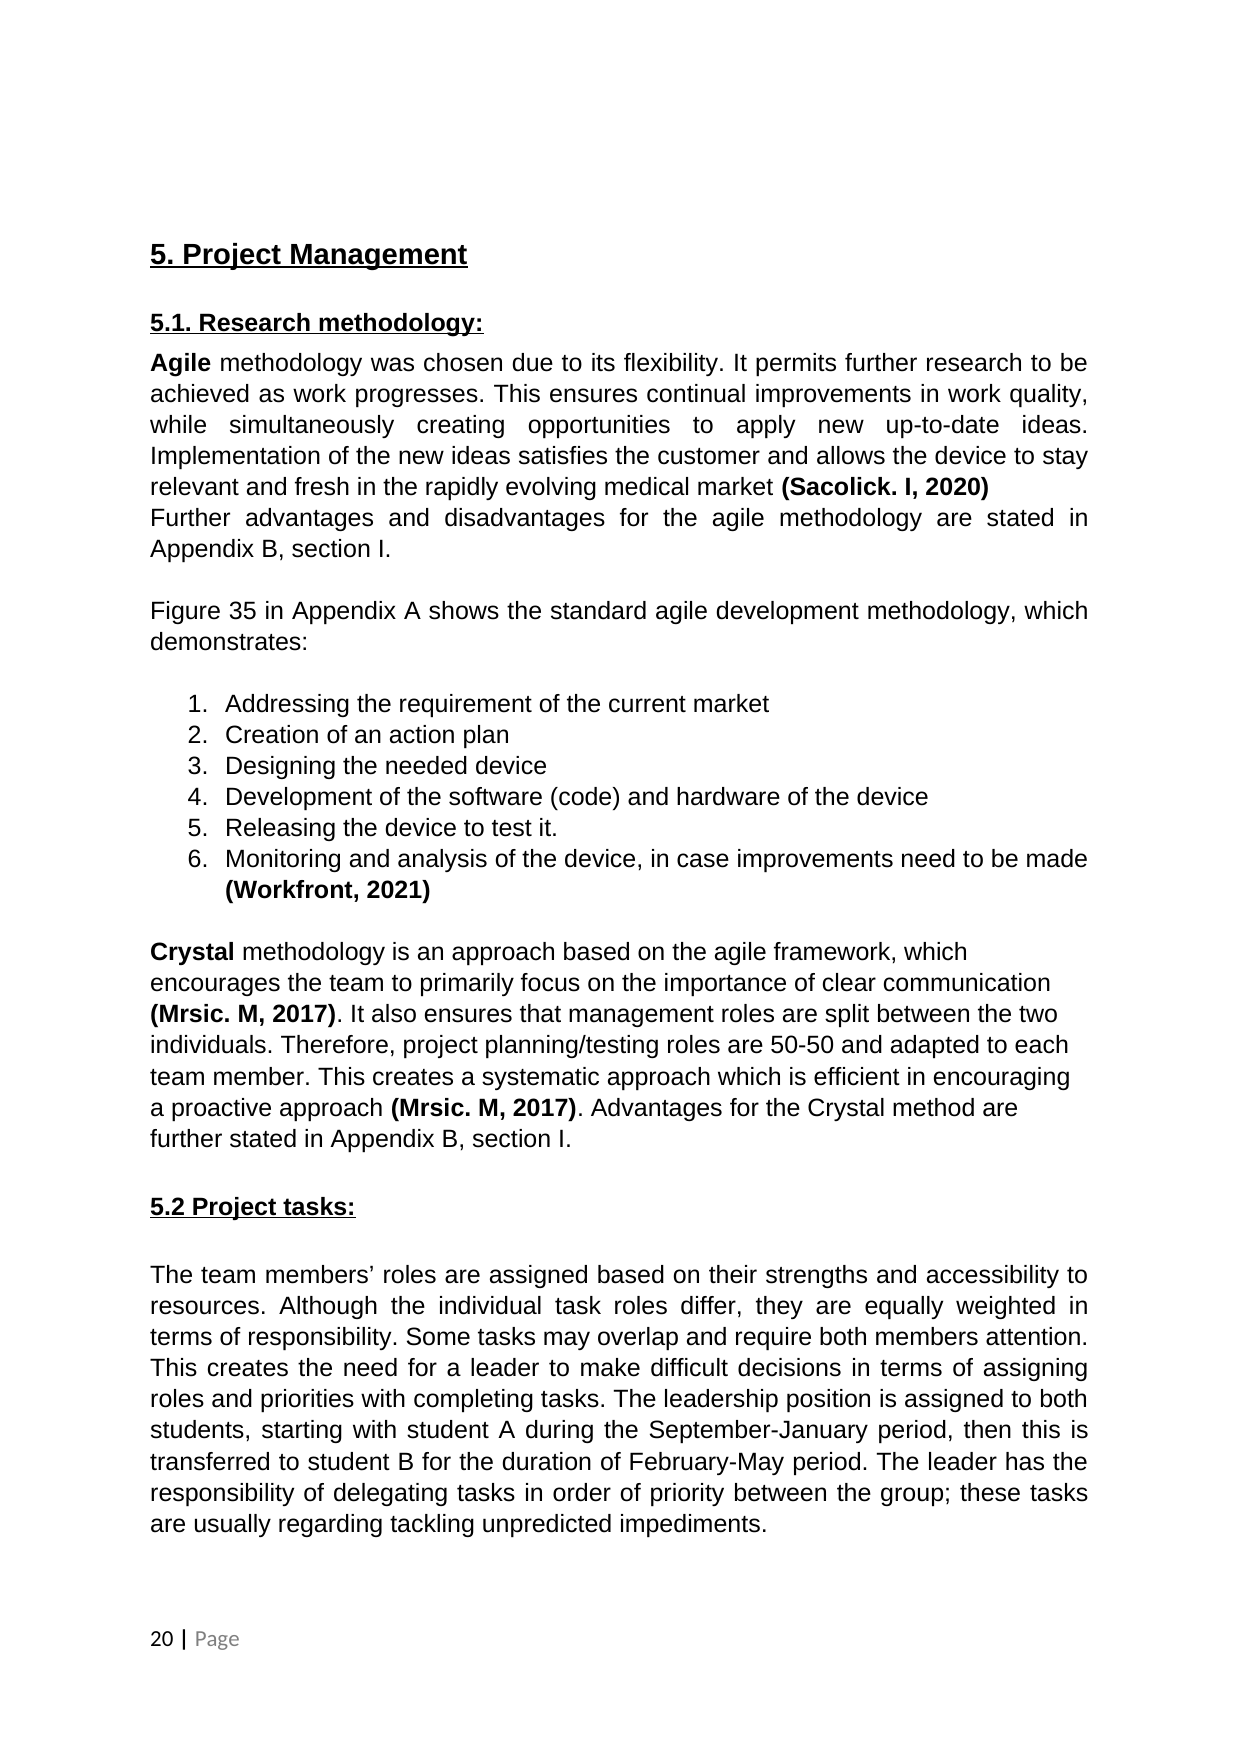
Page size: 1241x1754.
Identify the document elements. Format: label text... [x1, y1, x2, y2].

list Addressing the requirement of the current market [187, 689, 1090, 718]
list Development of the software (code) and hardware of the device [187, 782, 1090, 811]
text Further advantages and disadvantages for the agile methodology are stated in Appendix B, section I. [150, 503, 1090, 562]
list Monitoring and analysis of the device, in case improvements need to be made (Workfront, 2021) [187, 844, 1090, 904]
text Crystal methodology is an approach based on the agile framework, which encourages the team to primarily focus on the importance of clear communication (Mrsic. M, 2017). It also ensures that management roles are split between the two individuals. Therefore, project planning/testing roles are 50-50 and adapted to each team member. This creates a systematic approach which is efficient in encouraging a proactive approach (Mrsic. M, 2017). Advantages for the Crystal method are further stated in Appendix B, section I. [150, 937, 1090, 1152]
list Releasing the device to test it. [187, 813, 1090, 842]
subtitle 5.2 Project tasks: [150, 1192, 1090, 1221]
subtitle 5. Project Management [150, 237, 1090, 271]
subtitle 5.1. Research methodology: [150, 308, 1090, 337]
text Figure 35 in Appendix A shows the standard agile development methodology, which demonstrates: [150, 596, 1090, 656]
list Designing the needed device [187, 751, 1090, 780]
list Creation of an action plan [187, 720, 1090, 749]
text Agile methodology was chosen due to its flexibility. It permits further research to be achieved as work progresses. This ensures continual improvements in work quality, while simultaneously creating opportunities to apply new up-to-date ideas. Implementation of the new ideas satisfies the customer and allows the device to stay relevant and fresh in the rapidly evolving medical market (Sacolick. I, 2020) [150, 347, 1090, 500]
text The team members’ roles are assigned based on their strengths and accessibility to resources. Although the individual task roles differ, they are equally weighted in terms of responsibility. Some tasks may overlap and require both members attention. This creates the need for a leader to make difficult decisions in terms of assigning roles and priorities with completing tasks. The leadership position is assigned to both students, starting with student A during the September-January period, then this is transferred to student B for the duration of February-May period. The leader has the responsibility of delegating tasks in order of priority between the group; these tasks are usually regarding tackling unpredicted impediments. [150, 1260, 1090, 1537]
